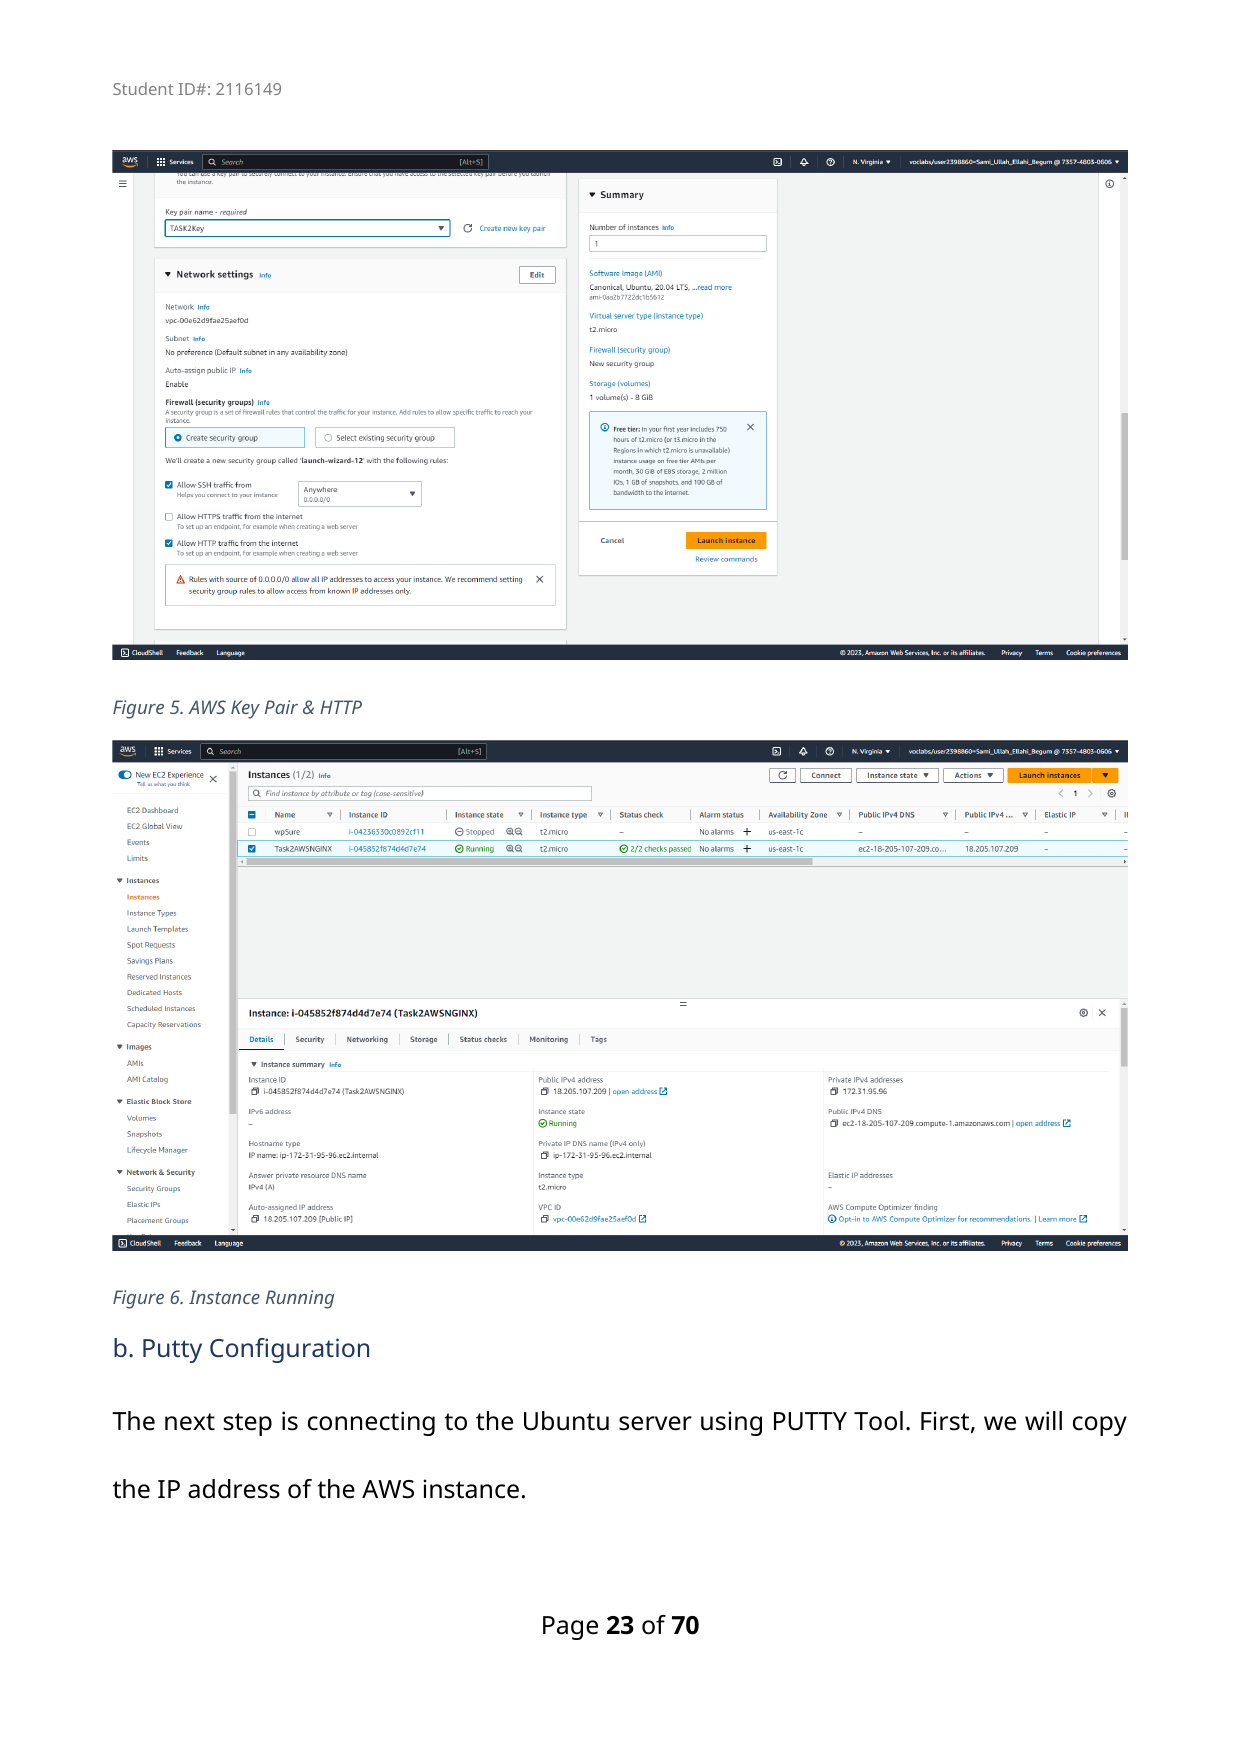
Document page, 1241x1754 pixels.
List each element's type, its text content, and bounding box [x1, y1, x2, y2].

text The next step is connecting to the Ubuntu server using PUTTY Tool. First, we will copy the IP address of the AWS instance. [112, 1403, 1128, 1505]
subtitle b. Putty Configuration [112, 1331, 1128, 1365]
picture [112, 150, 1128, 660]
picture [112, 740, 1128, 1251]
